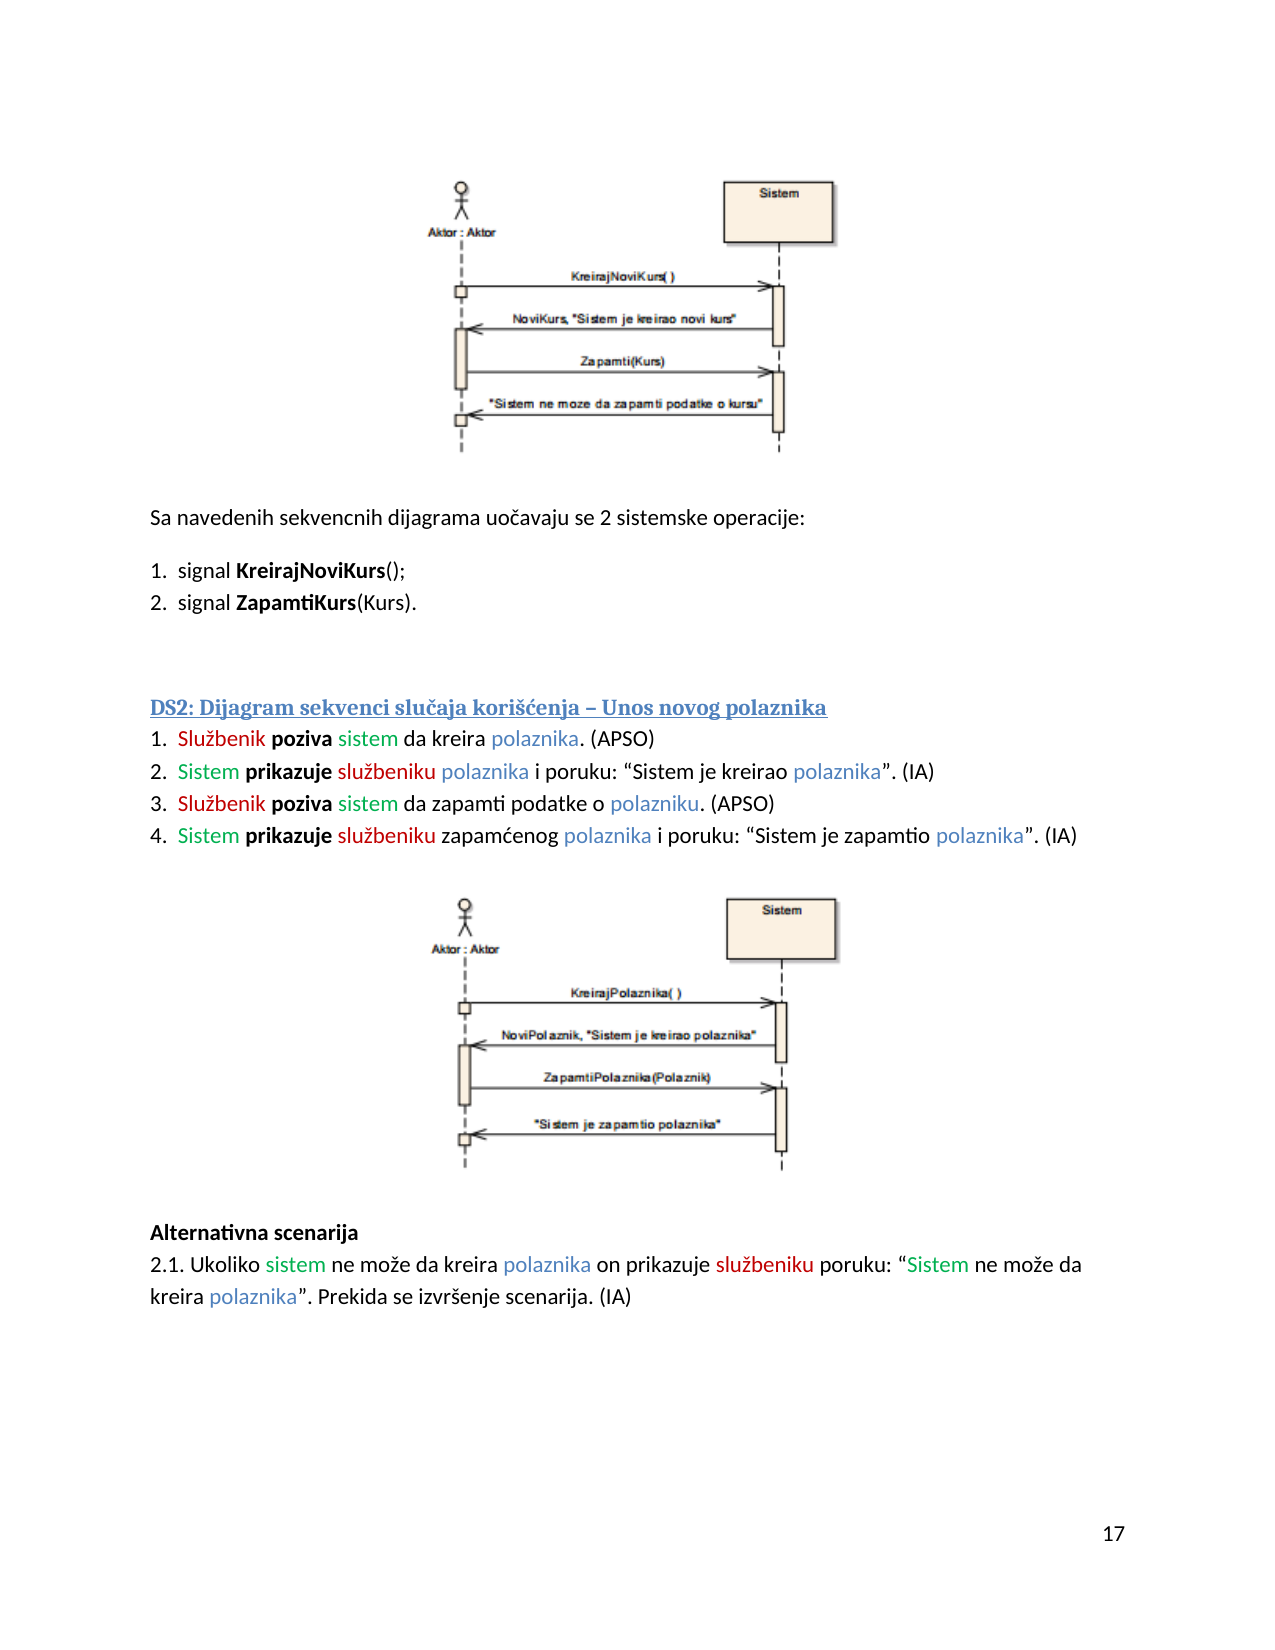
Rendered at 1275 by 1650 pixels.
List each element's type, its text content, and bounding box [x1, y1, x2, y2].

picture [407, 150, 868, 479]
text Alternativna scenarija 2.1. Ukoliko sistem ne može da kreira polaznika on prikazuje službeniku poruku: “Sistem ne može da kreira polaznika”. Prekida se izvršenje scenarija. (IA) [150, 1218, 1125, 1310]
picture [417, 874, 858, 1193]
text 1. signal KreirajNoviKurs(); 2. signal ZapamtiKurs(Kurs). [150, 556, 1125, 616]
subtitle DS2: Dijagram sekvenci slučaja korišćenja – Unos novog polaznika [150, 694, 1125, 721]
text Sa navedenih sekvencnih dijagrama uočavaju se 2 sistemske operacije: [150, 503, 1125, 531]
text 1. Službenik poziva sistem da kreira polaznika. (APSO) 2. Sistem prikazuje službeniku polaznika i poruku: “Sistem je kreirao polaznika”. (IA) 3. Službenik poziva sistem da zapamti podatke o polazniku. (APSO) 4. Sistem prikazuje službeniku zapamćenog polaznika i poruku: “Sistem je zapamtio polaznika”. (IA) [150, 724, 1125, 849]
